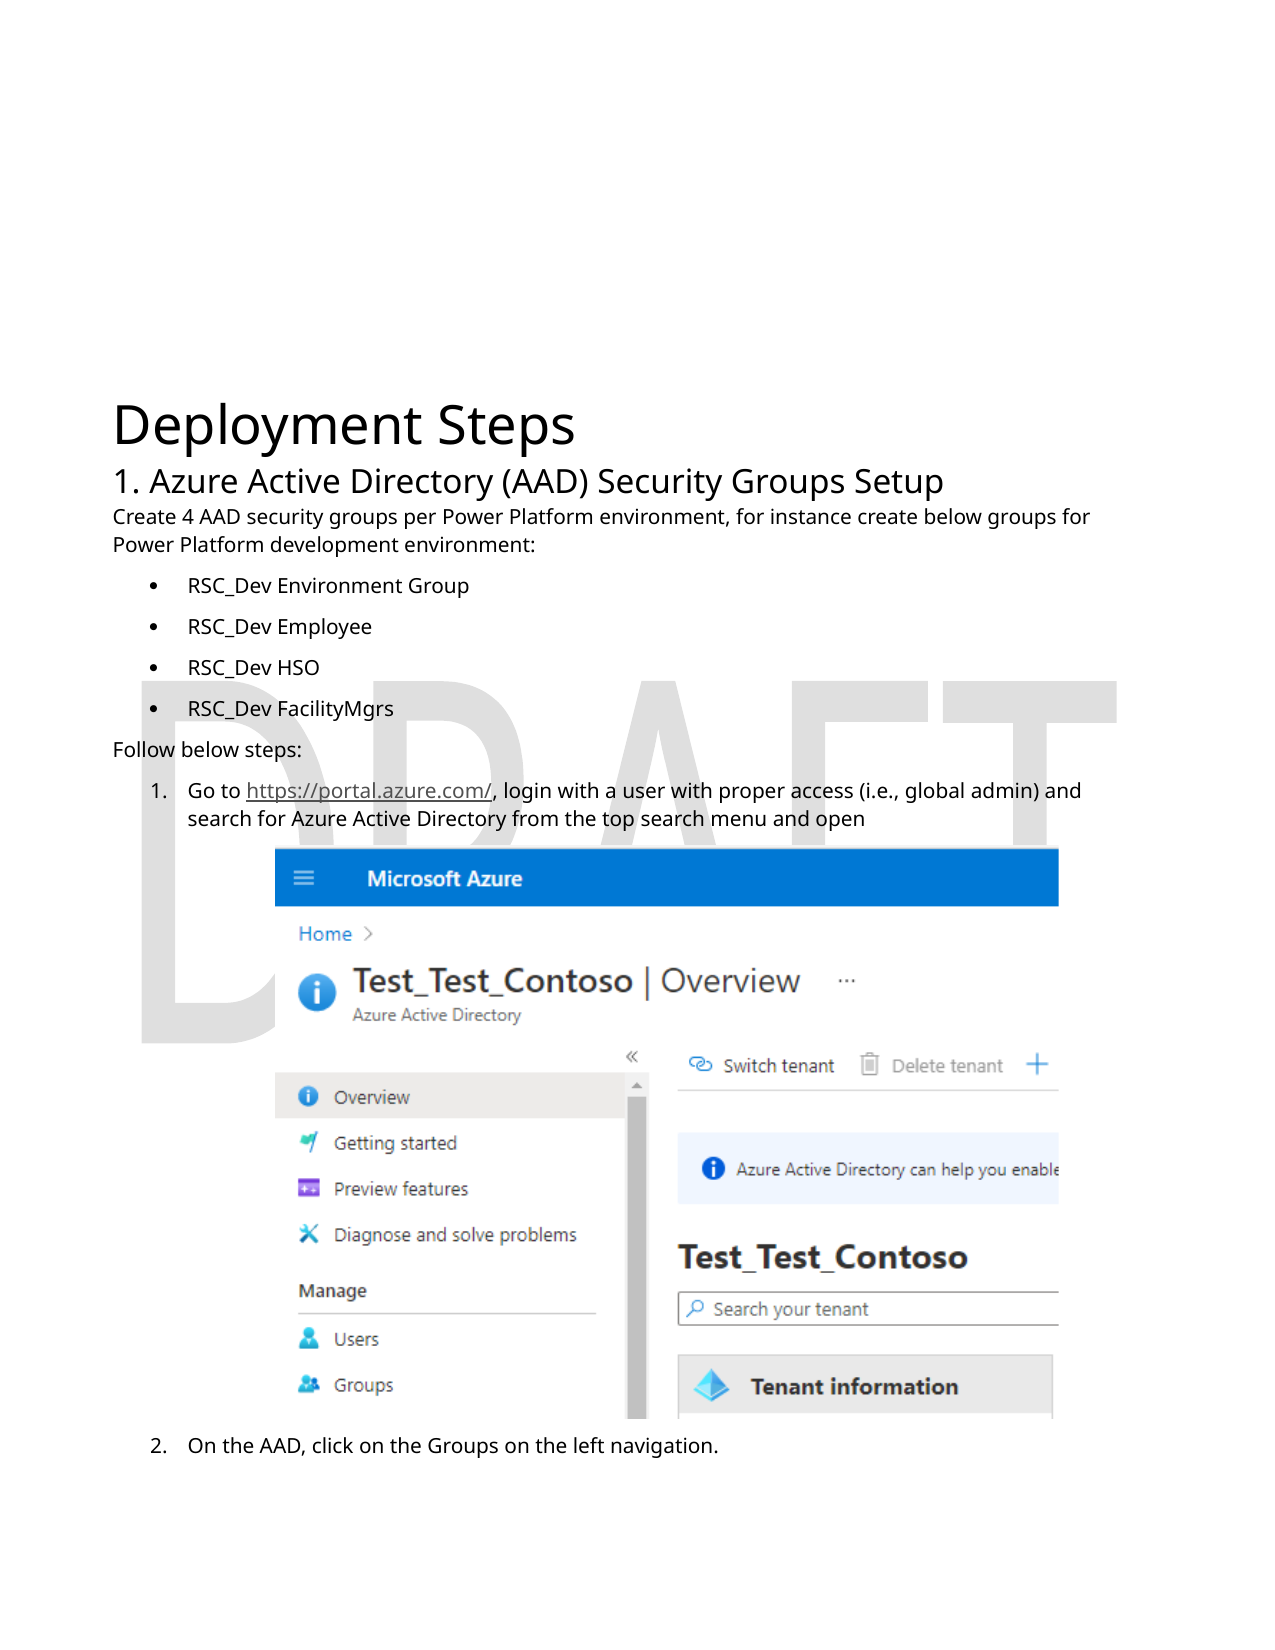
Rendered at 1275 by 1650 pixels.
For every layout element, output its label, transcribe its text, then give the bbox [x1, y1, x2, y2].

text Create 4 AAD security groups per Power Platform environment, for instance create below groups for Power Platform development environment: [112, 502, 1146, 559]
subtitle 1. Azure Active Directory (AAD) Security Groups Setup [112, 459, 1146, 502]
list RSC_Dev Environment Group [150, 571, 1146, 600]
subtitle Deployment Steps [112, 389, 1146, 459]
picture [275, 845, 1059, 1419]
list RSC_Dev HSO [150, 653, 1146, 682]
text Follow below steps: [112, 735, 1146, 763]
list RSC_Dev Employee [150, 612, 1146, 641]
list RSC_Dev FacilityMgrs [150, 694, 1146, 722]
list On the AAD, click on the Groups on the left navigation. [150, 1431, 1146, 1460]
list Go to https://portal.azure.com/, login with a user with proper access (i.e., global admin) and search for Azure Active Directory from the top search menu and open [150, 776, 1146, 833]
